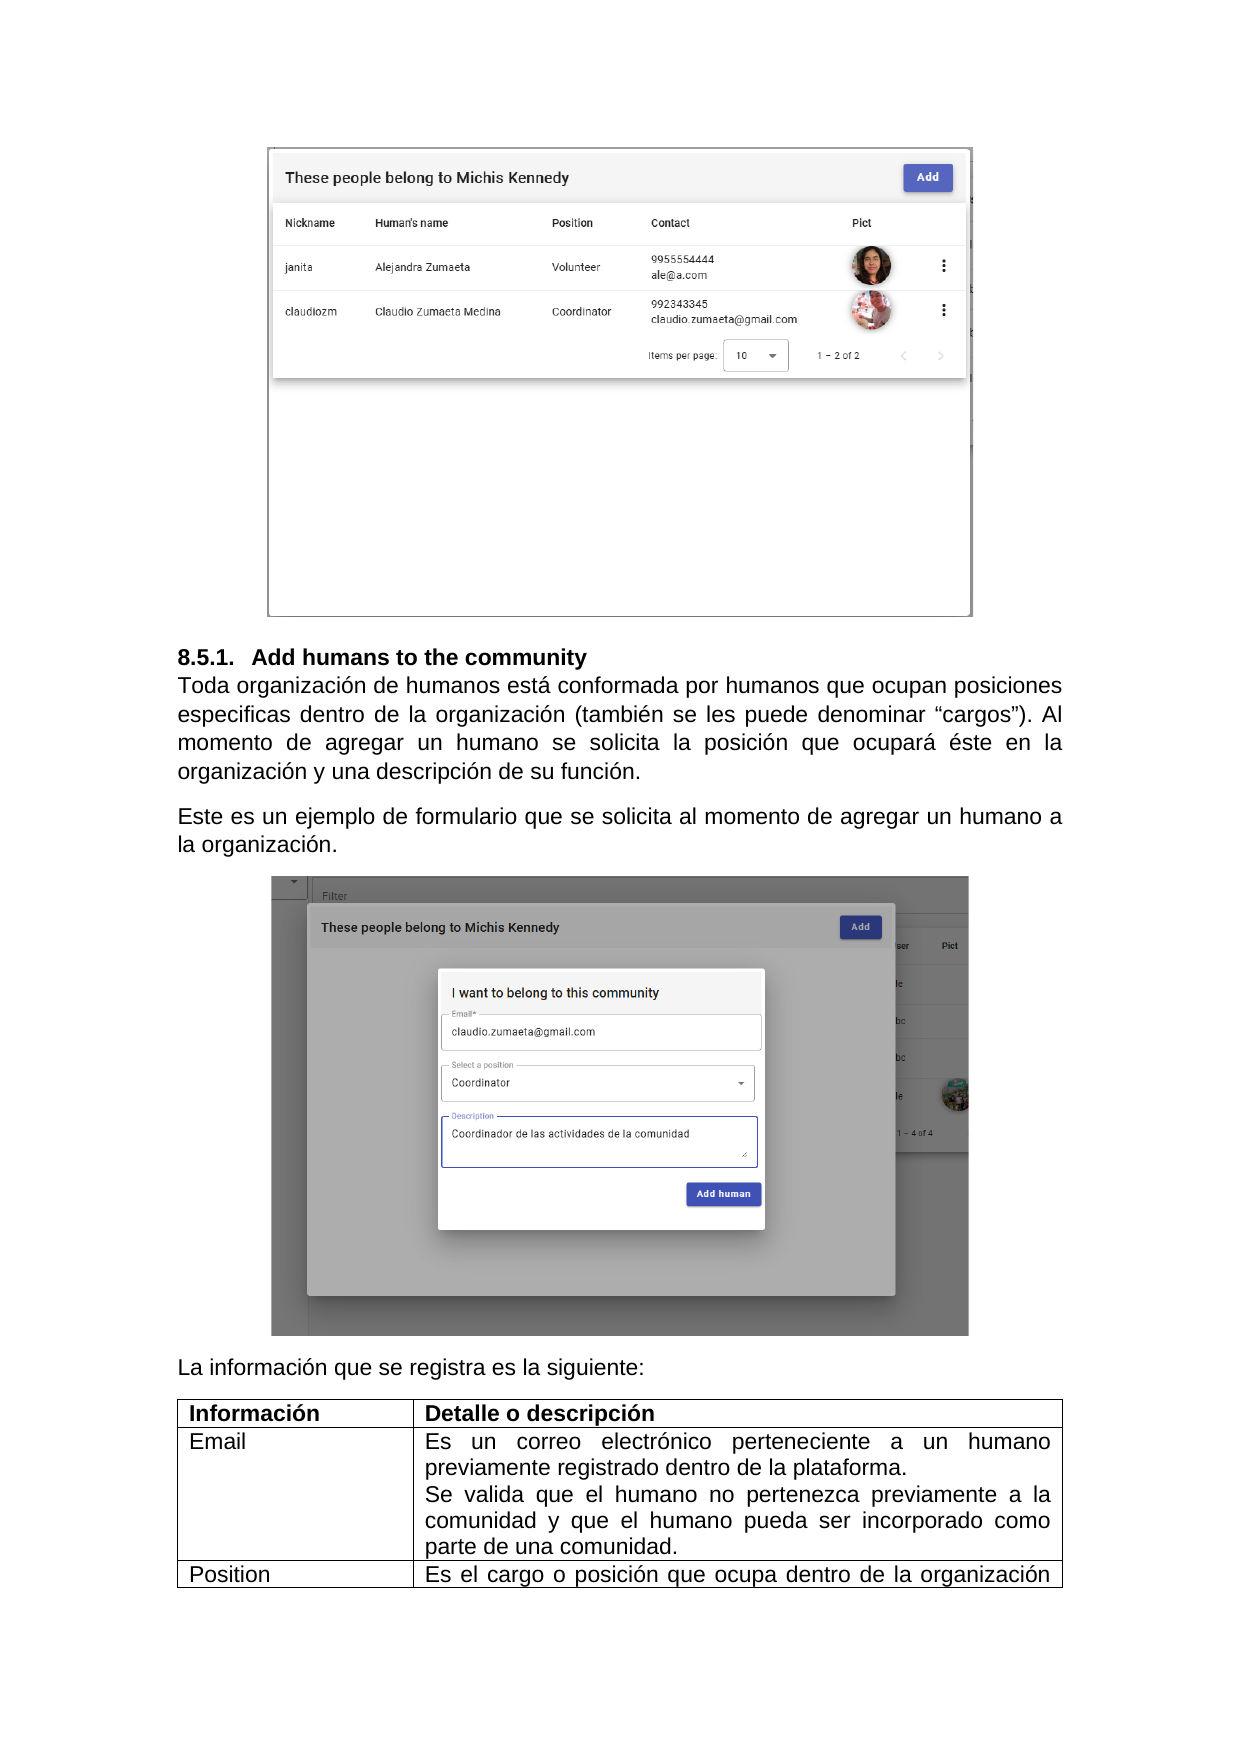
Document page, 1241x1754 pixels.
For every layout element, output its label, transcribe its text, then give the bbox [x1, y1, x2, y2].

table_cell Email [178, 1428, 413, 1559]
text La información que se registra es la siguiente: [177, 1354, 1063, 1381]
table_cell Position [178, 1561, 413, 1587]
table_header Detalle o descripción [414, 1400, 1062, 1427]
text Este es un ejemplo de formulario que se solicita al momento de agregar un humano a la organización. [177, 803, 1063, 858]
table_header Información [178, 1400, 413, 1427]
subtitle Add humans to the community [177, 644, 1063, 670]
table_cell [414, 1561, 1062, 1587]
table_cell Es un correo electrónico perteneciente a un humano previamente registrado dentro de la plataforma. Se valida que el humano no pertenezca previamente a la comunidad y que el humano pueda ser incorporado como parte de una comunidad. [414, 1428, 1062, 1559]
text Toda organización de humanos está conformada por humanos que ocupan posiciones especificas dentro de la organización (también se les puede denominar “cargos”). Al momento de agregar un humano se solicita la posición que ocupará éste en la organización y una descripción de su función. [177, 672, 1063, 784]
picture [271, 876, 969, 1336]
picture [267, 147, 974, 617]
